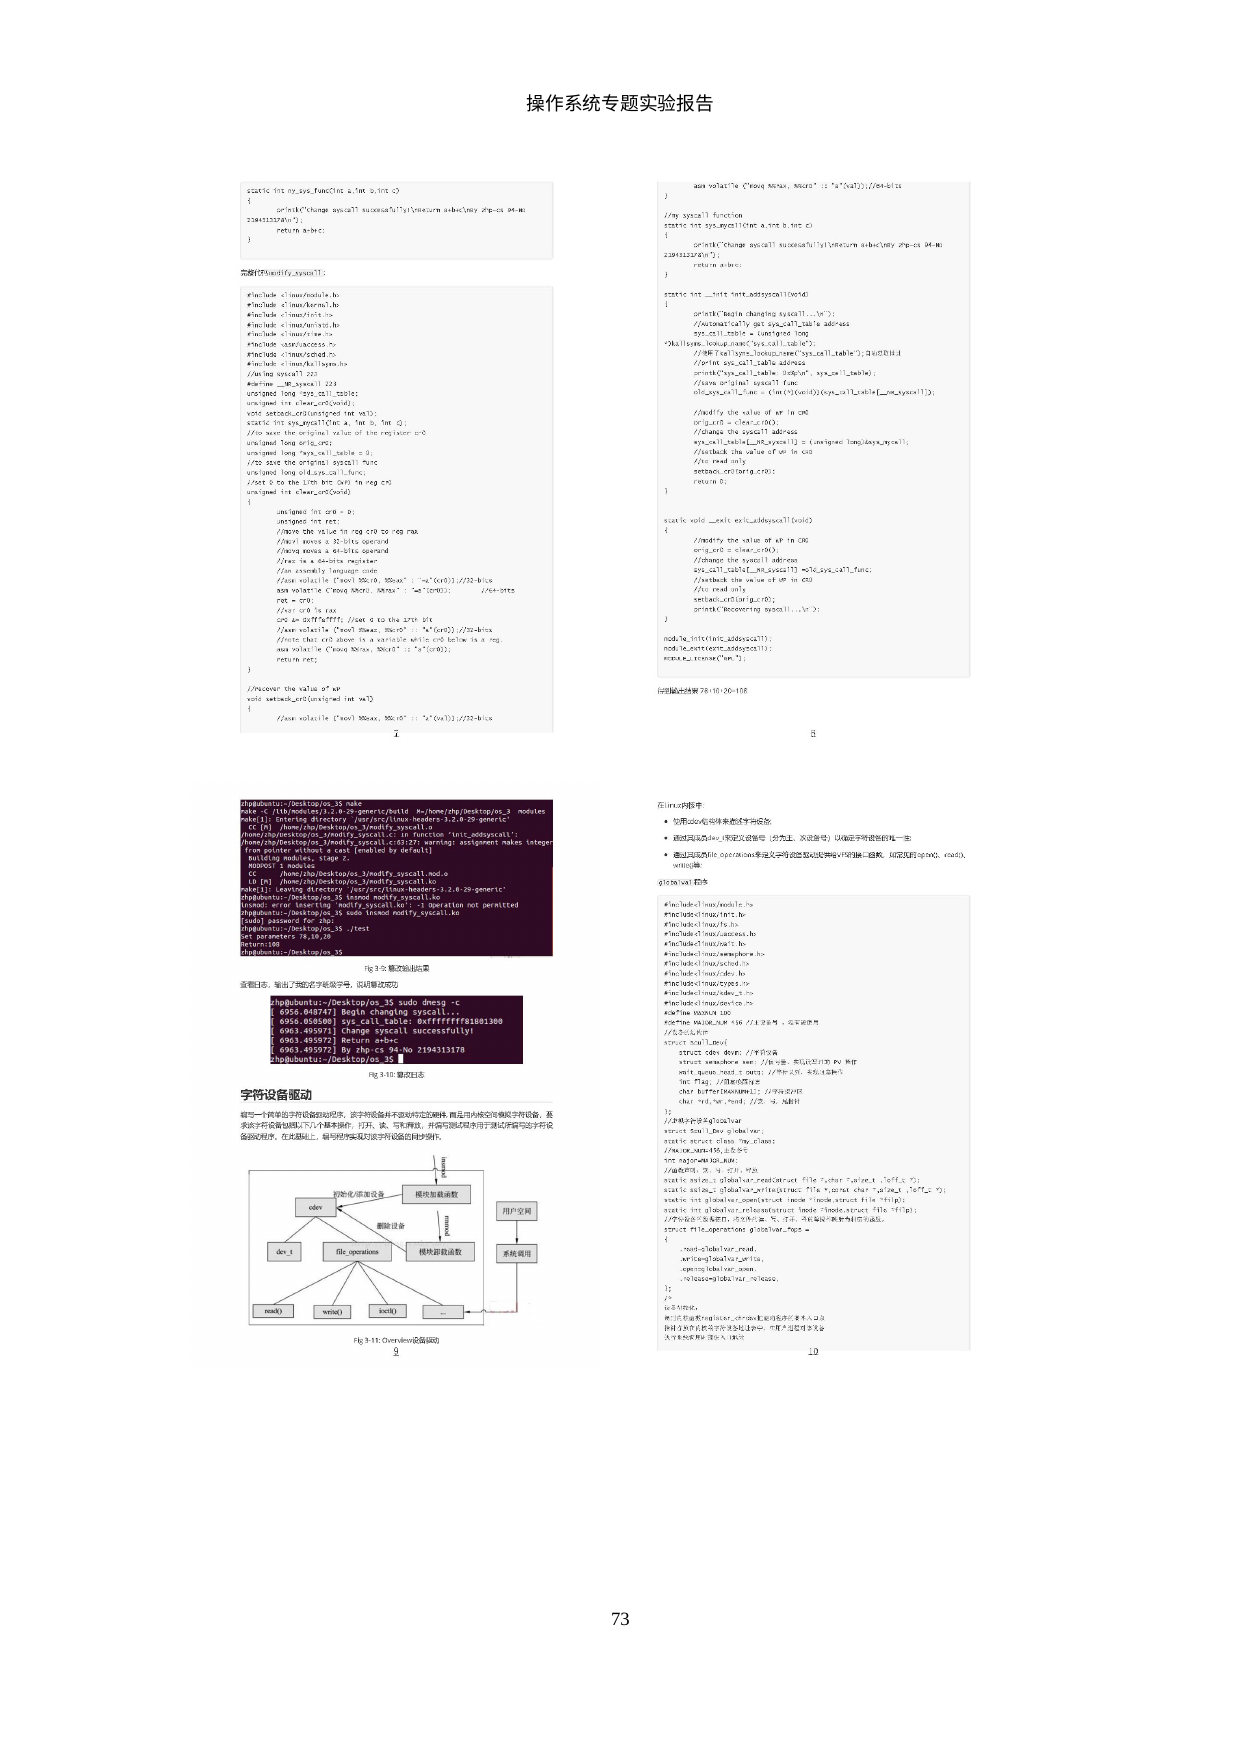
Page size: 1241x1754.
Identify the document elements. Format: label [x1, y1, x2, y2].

picture [187, 162, 1022, 752]
picture [187, 779, 1022, 1370]
